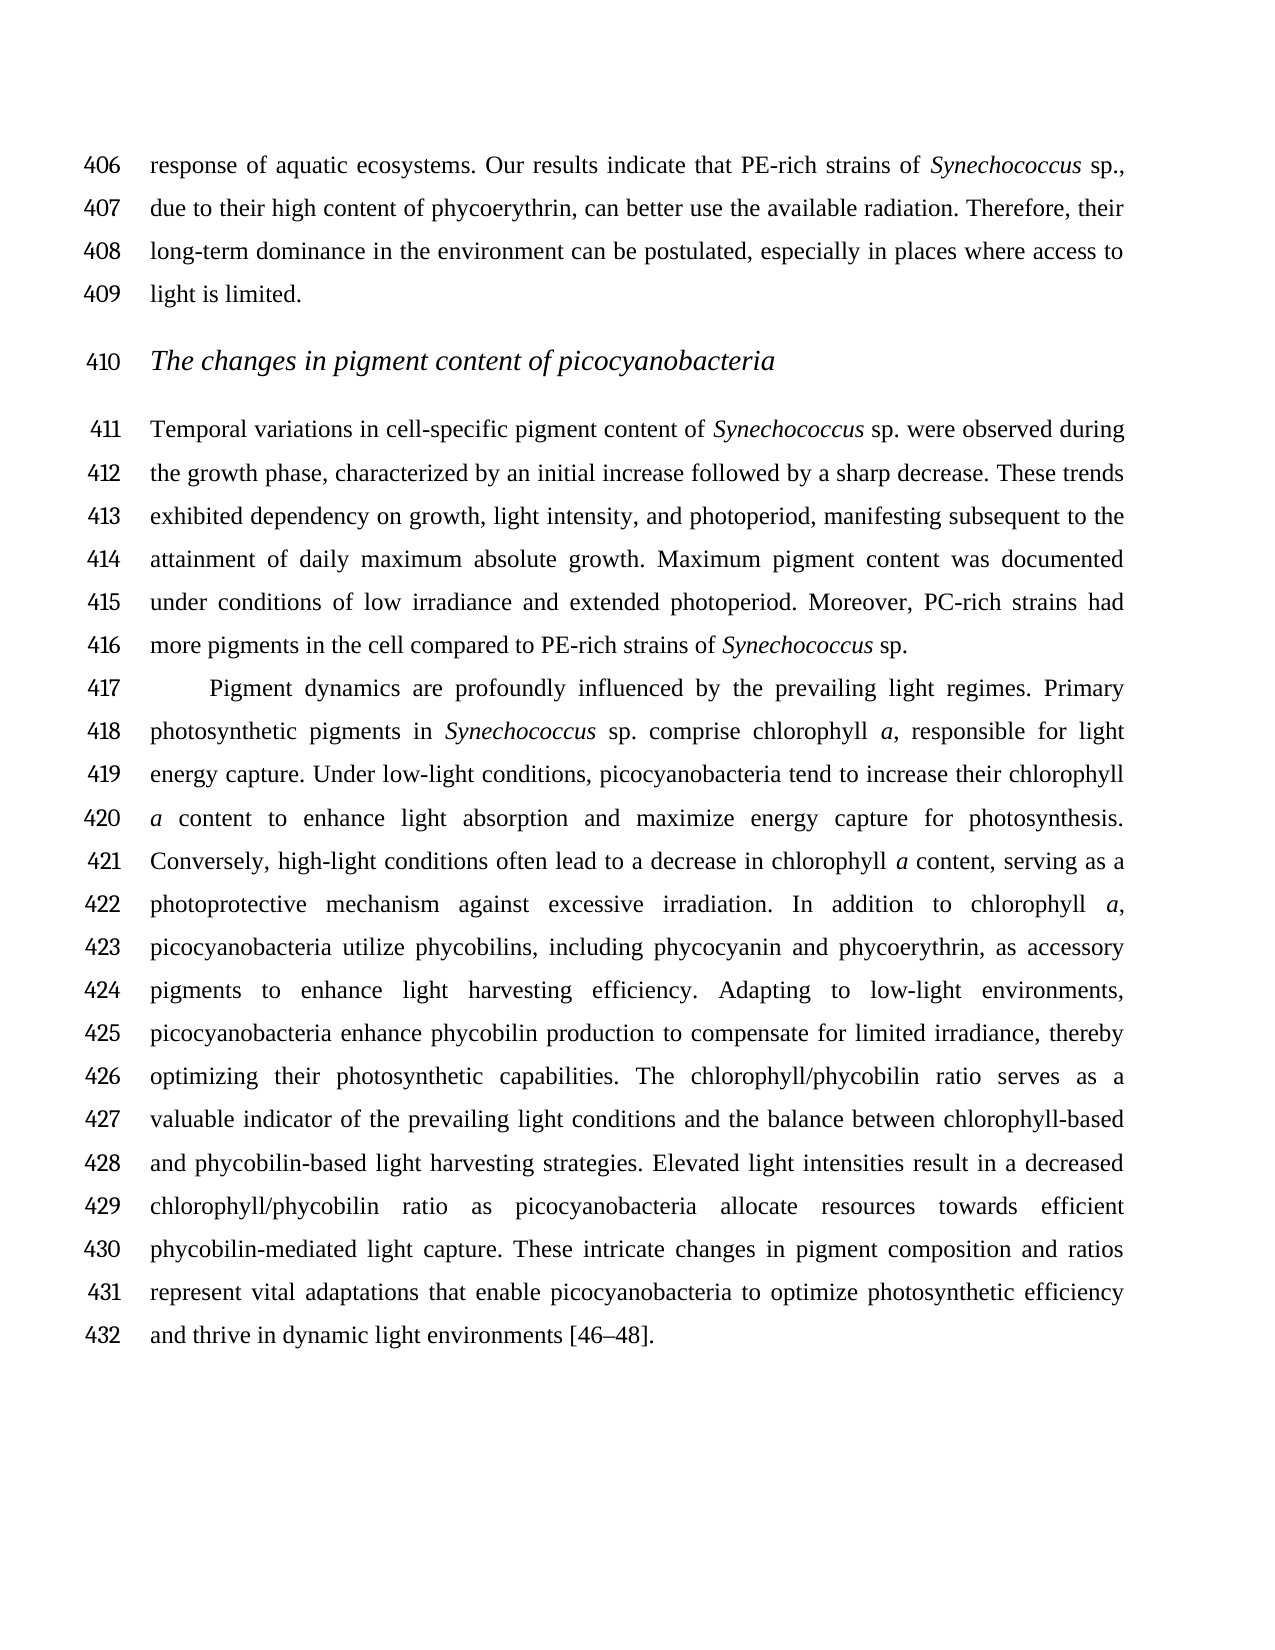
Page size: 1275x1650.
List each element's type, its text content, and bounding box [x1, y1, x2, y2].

text Temporal variations in cell-specific pigment content of Synechococcus sp. were observed during the growth phase, characterized by an initial increase followed by a sharp decrease. These trends exhibited dependency on growth, light intensity, and photoperiod, manifesting subsequent to the attainment of daily maximum absolute growth. Maximum pigment content was documented under conditions of low irradiance and extended photoperiod. Moreover, PC-rich strains had more pigments in the cell compared to PE-rich strains of Synechococcus sp. [150, 414, 1125, 659]
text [150, 150, 1125, 308]
text Pigment dynamics are profoundly influenced by the prevailing light regimes. Primary photosynthetic pigments in Synechococcus sp. comprise chlorophyll a, responsible for light energy capture. Under low-light conditions, picocyanobacteria tend to increase their chlorophyll a content to enhance light absorption and maximize energy capture for photosynthesis. Conversely, high-light conditions often lead to a decrease in chlorophyll a content, serving as a photoprotective mechanism against excessive irradiation. In addition to chlorophyll a, picocyanobacteria utilize phycobilins, including phycocyanin and phycoerythrin, as accessory pigments to enhance light harvesting efficiency. Adapting to low-light environments, picocyanobacteria enhance phycobilin production to compensate for limited irradiance, thereby optimizing their photosynthetic capabilities. The chlorophyll/phycobilin ratio serves as a valuable indicator of the prevailing light conditions and the balance between chlorophyll-based and phycobilin-based light harvesting strategies. Elevated light intensities result in a decreased chlorophyll/phycobilin ratio as picocyanobacteria allocate resources towards efficient phycobilin-mediated light capture. These intricate changes in pigment composition and ratios represent vital adaptations that enable picocyanobacteria to optimize photosynthetic efficiency and thrive in dynamic light environments [46–48]. [150, 673, 1125, 1349]
subtitle The changes in pigment content of picocyanobacteria [150, 343, 1125, 377]
